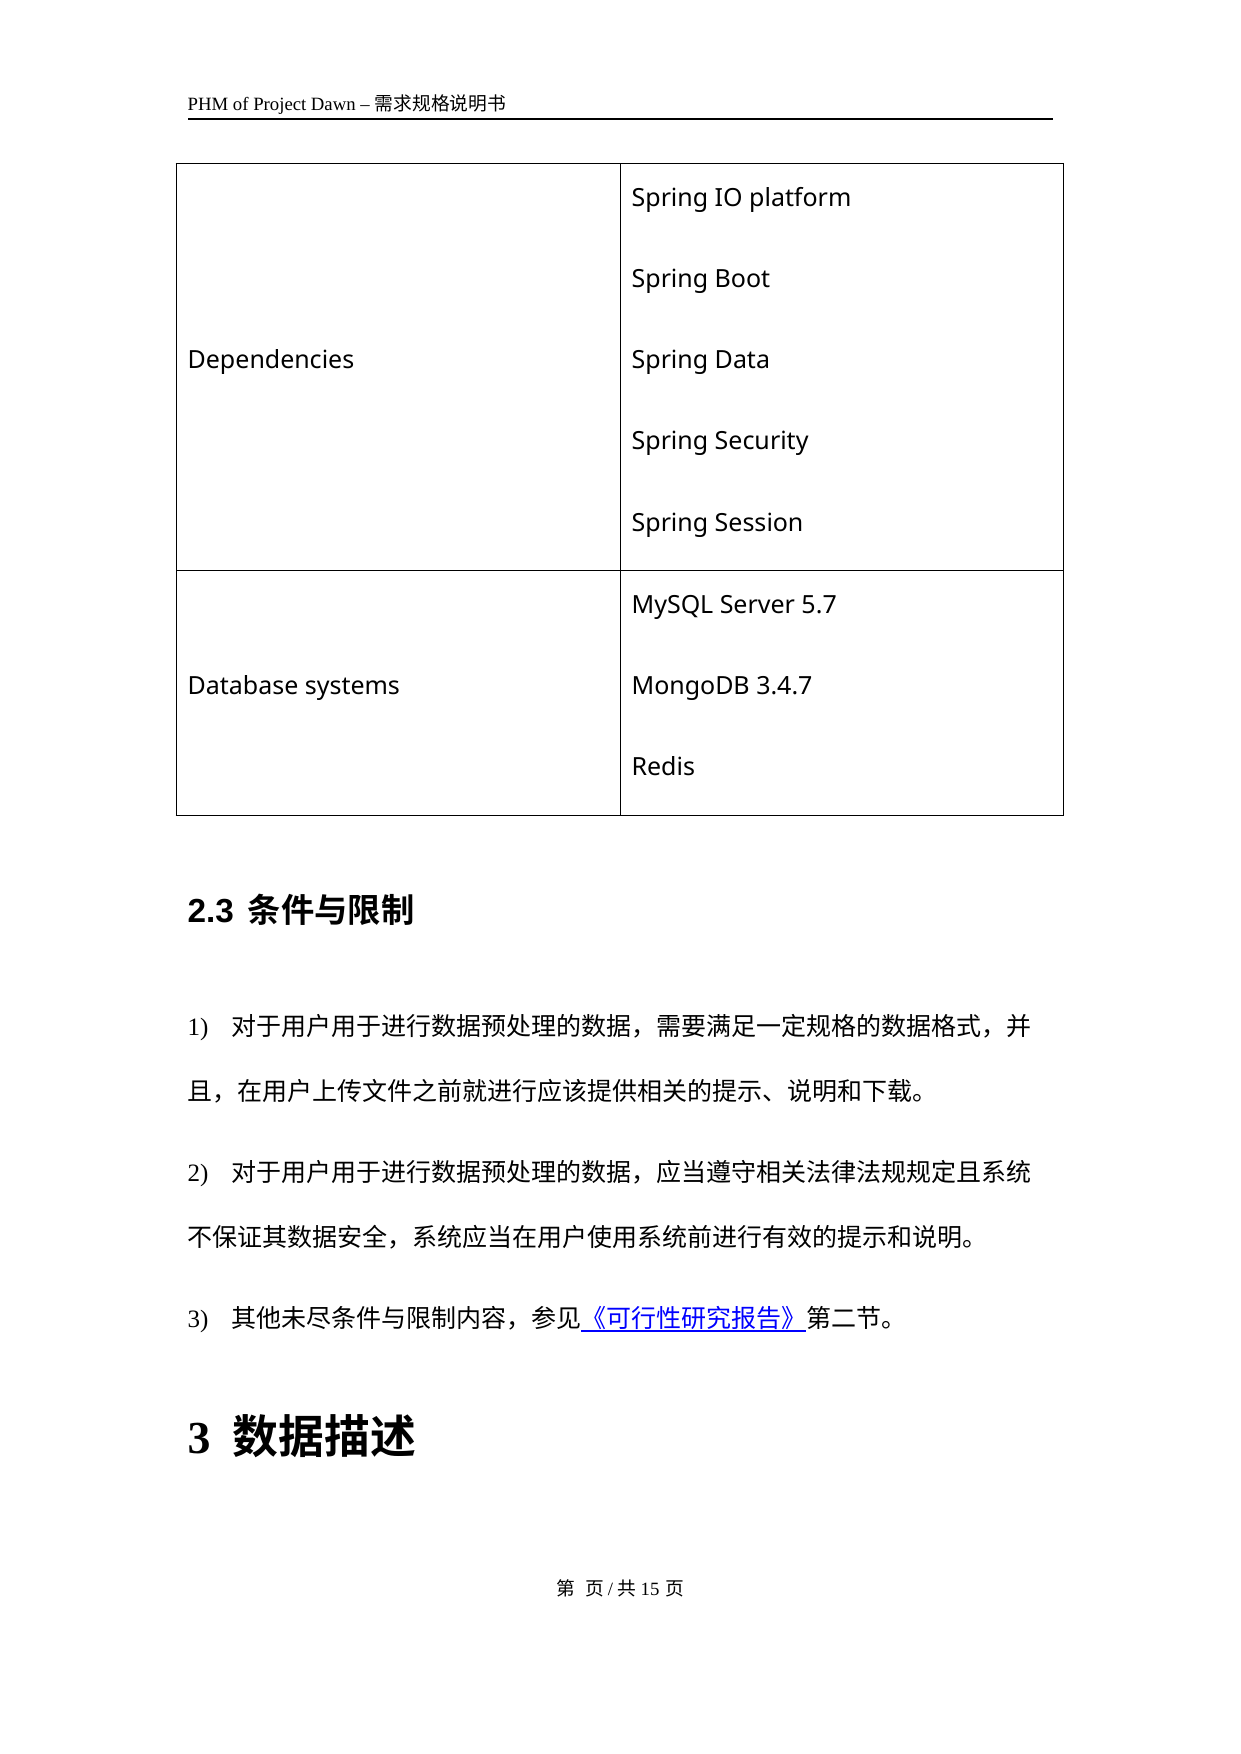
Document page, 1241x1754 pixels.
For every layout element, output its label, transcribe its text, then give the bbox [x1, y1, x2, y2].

list 其他未尽条件与限制内容，参见《可行性研究报告》第二节。 [187, 1284, 1053, 1349]
table_cell Database systems [177, 571, 620, 815]
subtitle 条件与限制 [187, 876, 1053, 941]
table_cell Dependencies [177, 164, 620, 570]
list 对于用户用于进行数据预处理的数据，需要满足一定规格的数据格式，并且，在用户上传文件之前就进行应该提供相关的提示、说明和下载。 [187, 992, 1053, 1122]
subtitle 数据描述 [187, 1385, 1053, 1482]
list 对于用户用于进行数据预处理的数据，应当遵守相关法律法规规定且系统不保证其数据安全，系统应当在用户使用系统前进行有效的提示和说明。 [187, 1138, 1053, 1268]
table_cell MySQL Server 5.7 MongoDB 3.4.7 Redis [621, 571, 1063, 815]
table_cell Spring IO platform Spring Boot Spring Data Spring Security Spring Session [621, 164, 1063, 570]
